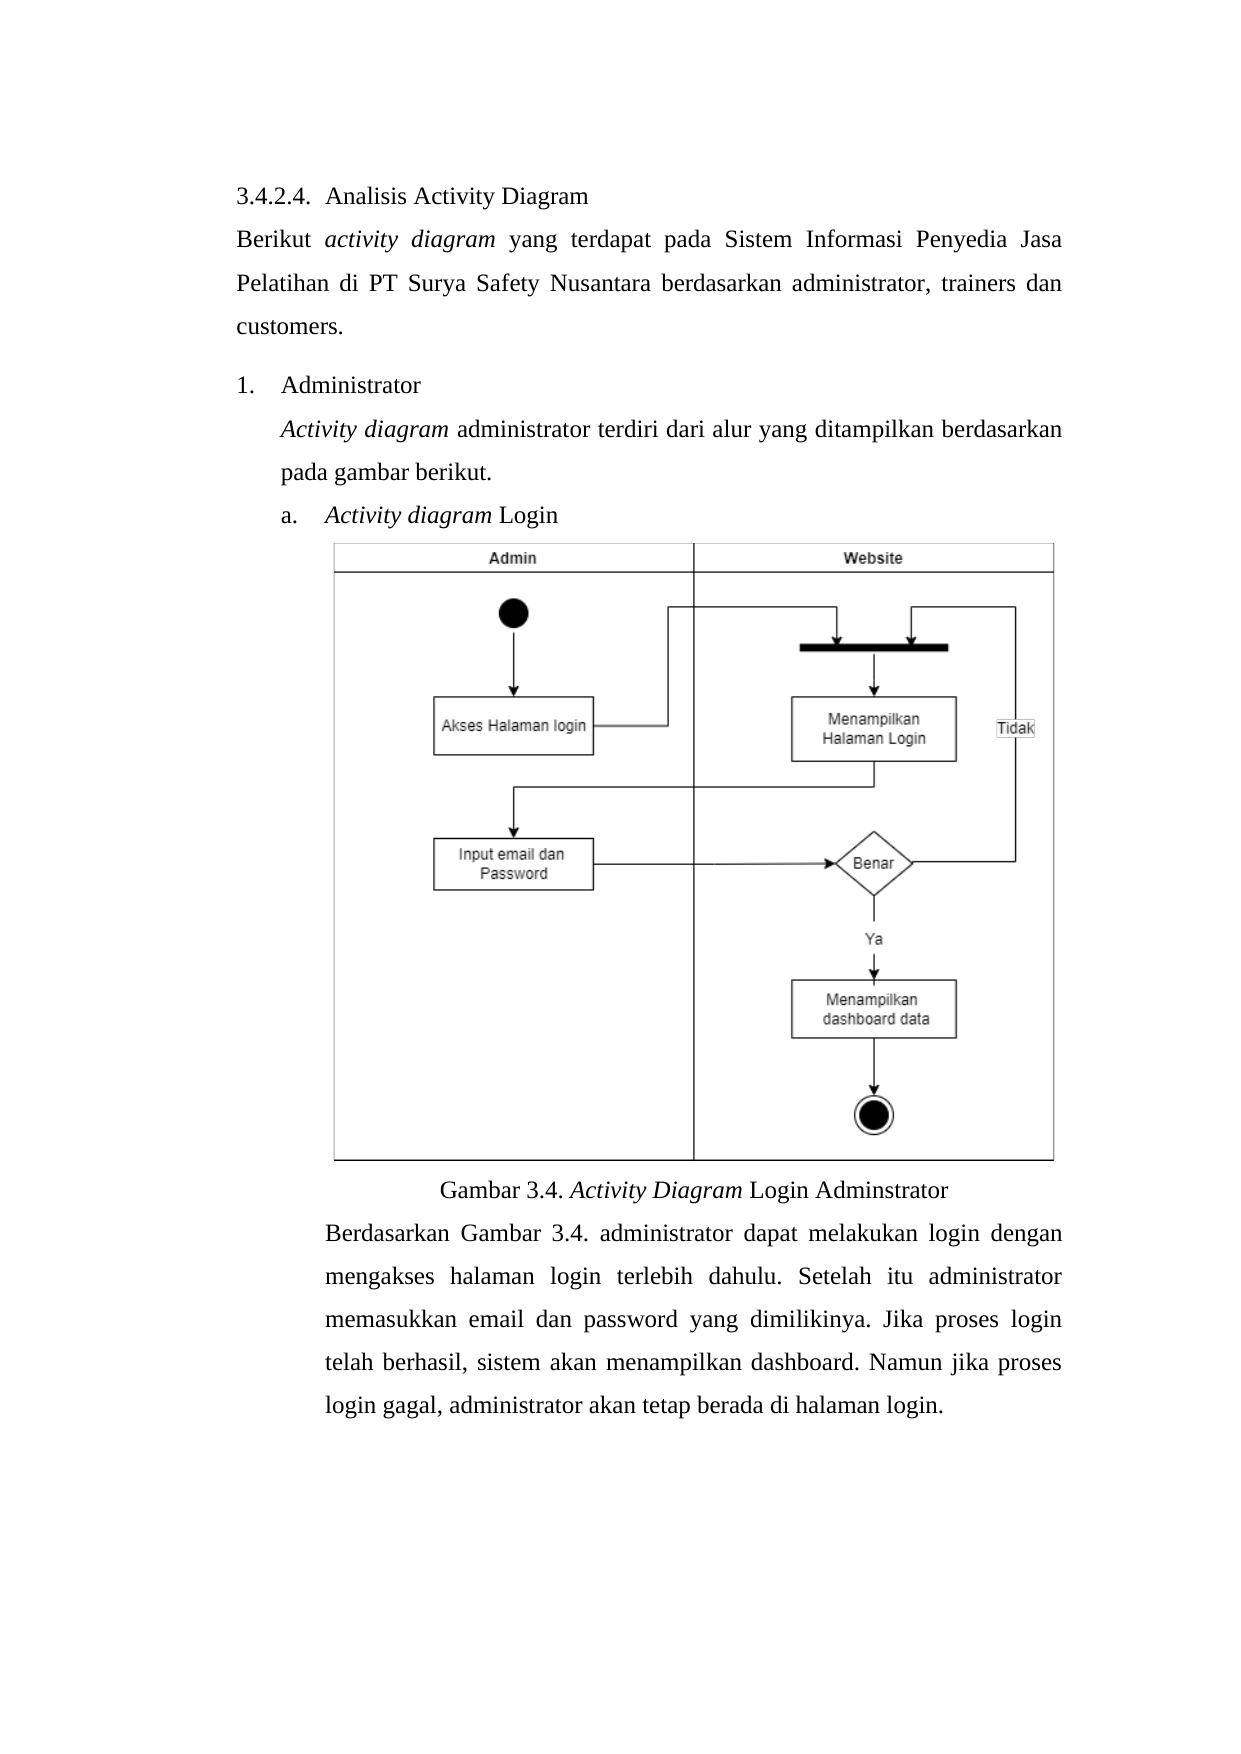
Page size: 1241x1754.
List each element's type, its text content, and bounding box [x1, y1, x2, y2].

list Administrator [236, 371, 1063, 399]
text Berikut activity diagram yang terdapat pada Sistem Informasi Penyedia Jasa Pelatihan di PT Surya Safety Nusantara berdasarkan administrator, trainers dan customers. [236, 224, 1063, 339]
list Activity diagram administrator terdiri dari alur yang ditampilkan berdasarkan pada gambar berikut. [281, 414, 1063, 486]
picture [333, 543, 1055, 1161]
subtitle Analisis Activity Diagram [236, 181, 1063, 210]
list Activity diagram Login [281, 500, 1063, 529]
list Berdasarkan Gambar 3.4. administrator dapat melakukan login dengan mengakses halaman login terlebih dahulu. Setelah itu administrator memasukkan email dan password yang dimilikinya. Jika proses login telah berhasil, sistem akan menampilkan dashboard. Namun jika proses login gagal, administrator akan tetap berada di halaman login. [325, 1218, 1063, 1419]
